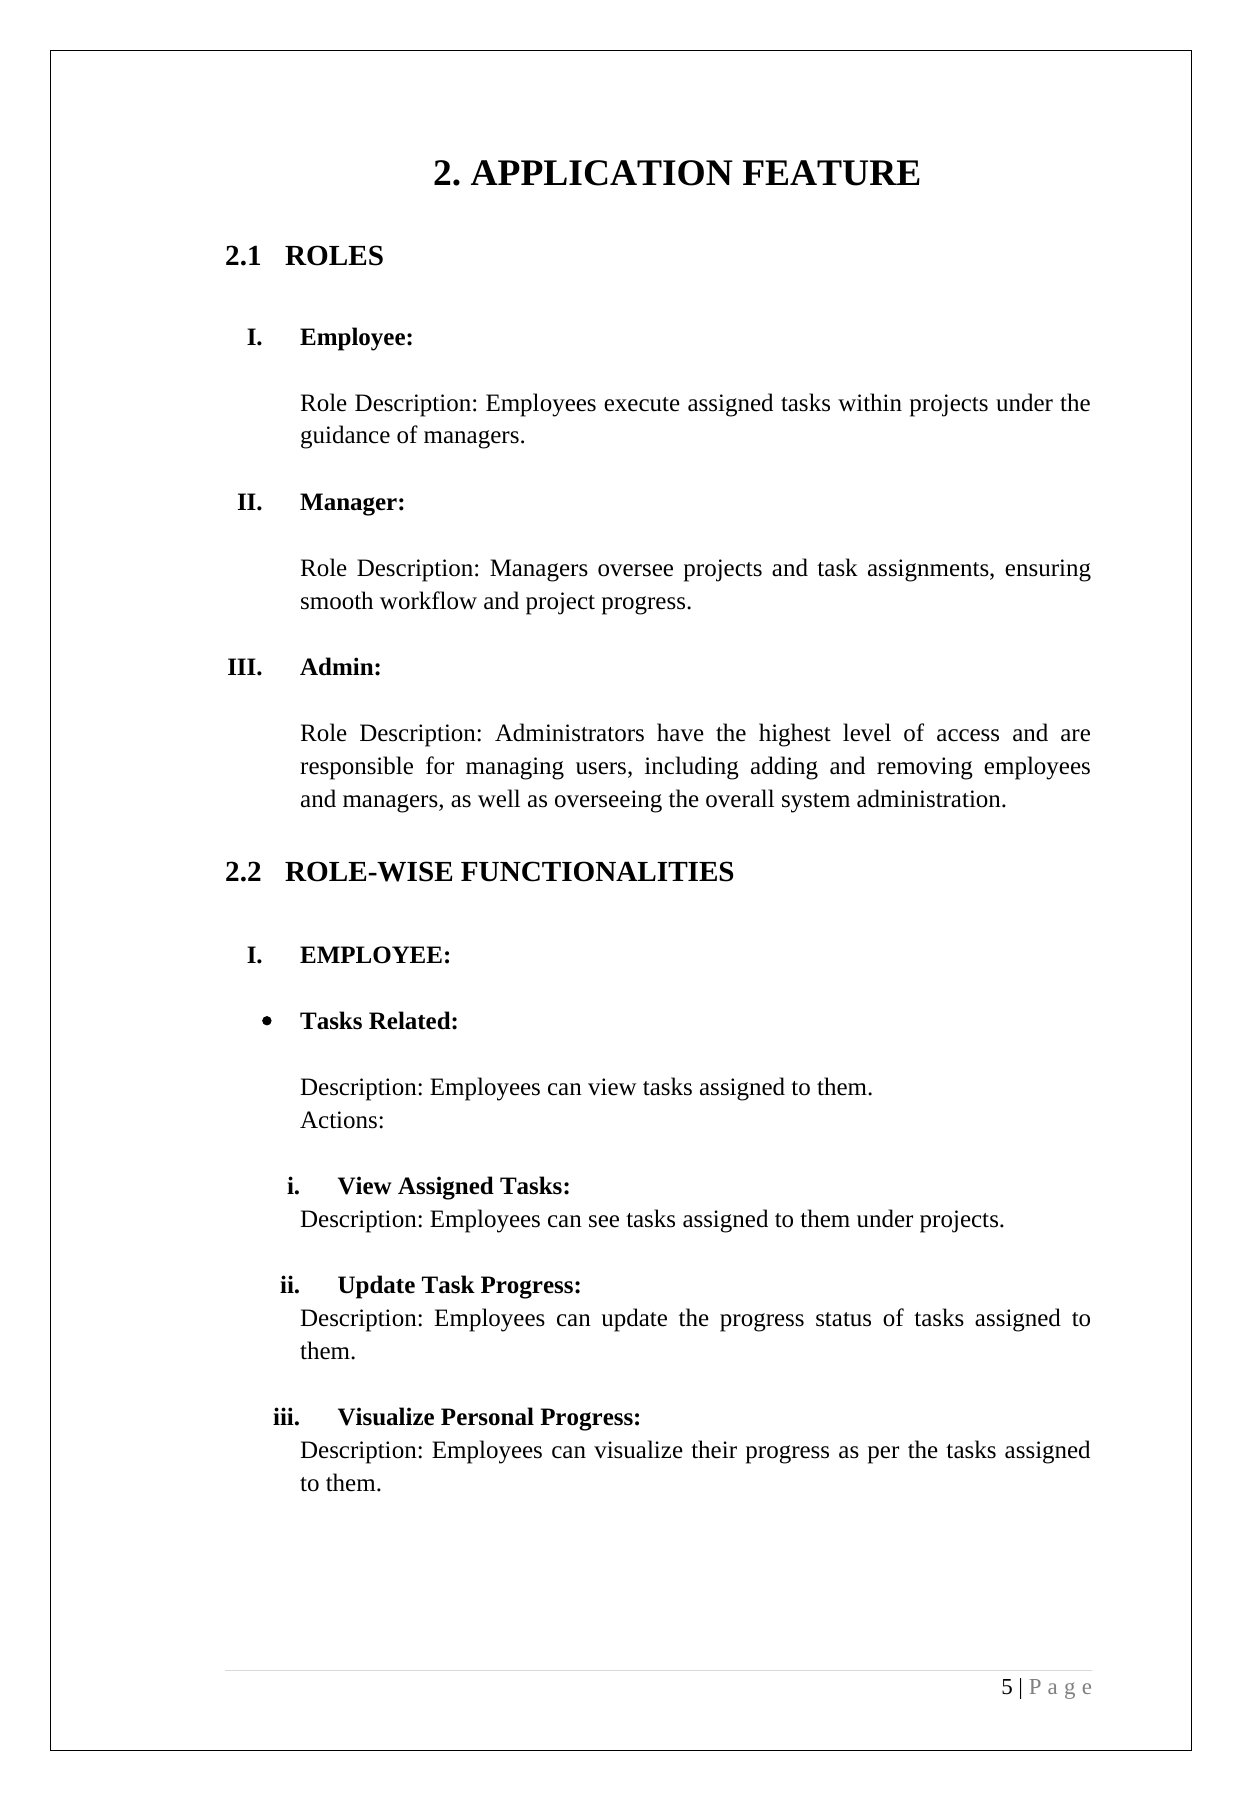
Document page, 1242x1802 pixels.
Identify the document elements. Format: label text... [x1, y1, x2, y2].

list Tasks Related: [262, 1006, 1092, 1035]
list Description: Employees can update the progress status of tasks assigned to them. [300, 1303, 1092, 1365]
list Visualize Personal Progress: [300, 1402, 1092, 1431]
subtitle ROLE-WISE FUNCTIONALITIES [225, 854, 1092, 888]
list Description: Employees can see tasks assigned to them under projects. [300, 1204, 1092, 1233]
list Role Description: Administrators have the highest level of access and are responsible for managing users, including adding and removing employees and managers, as well as overseeing the overall system administration. [300, 718, 1092, 813]
list Admin: [262, 652, 1092, 681]
subtitle ROLES [225, 238, 1092, 272]
subtitle APPLICATION FEATURE [262, 150, 1092, 193]
list EMPLOYEE: [262, 940, 1092, 969]
list Manager: [262, 487, 1092, 515]
list Description: Employees can visualize their progress as per the tasks assigned to them. [300, 1436, 1092, 1497]
list Role Description: Managers oversee projects and task assignments, ensuring smooth workflow and project progress. [300, 553, 1092, 614]
list View Assigned Tasks: [300, 1171, 1092, 1200]
list Employee: [262, 322, 1092, 350]
list Actions: [300, 1105, 1092, 1134]
list Description: Employees can view tasks assigned to them. [300, 1072, 1092, 1101]
list Role Description: Employees execute assigned tasks within projects under the guidance of managers. [300, 388, 1092, 449]
list Update Task Progress: [300, 1270, 1092, 1299]
